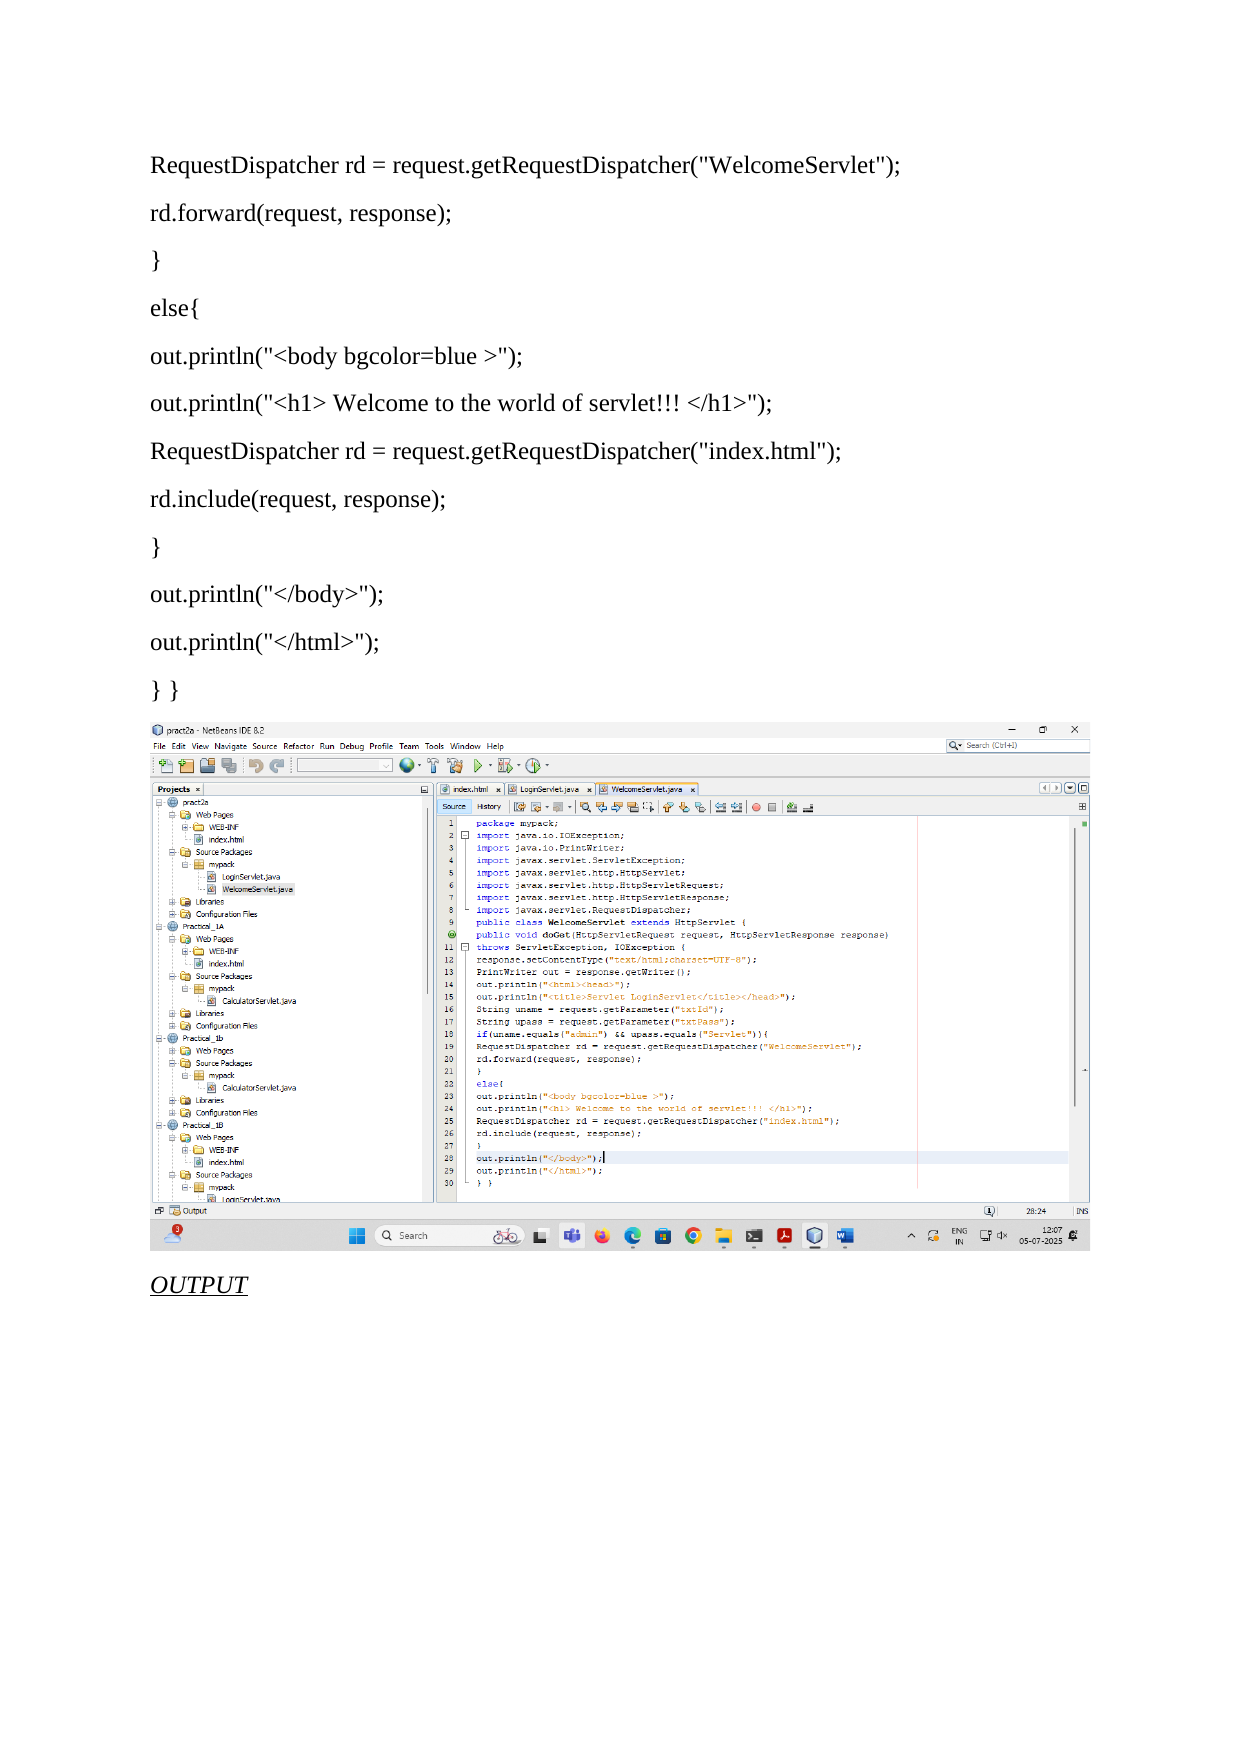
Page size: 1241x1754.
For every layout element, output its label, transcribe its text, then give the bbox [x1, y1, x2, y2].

text else{ [150, 293, 1090, 322]
text } [150, 245, 1090, 274]
text RequestDispatcher rd = request.getRequestDispatcher("index.html"); [150, 436, 1090, 465]
text OUTPUT [150, 1270, 1090, 1298]
text rd.include(request, response); [150, 484, 1090, 513]
text out.println("<body bgcolor=blue >"); [150, 341, 1090, 369]
text out.println("</html>"); [150, 627, 1090, 656]
text RequestDispatcher rd = request.getRequestDispatcher("WelcomeServlet"); [150, 150, 1090, 179]
text } [150, 532, 1090, 560]
text rd.forward(request, response); [150, 198, 1090, 226]
text out.println("</body>"); [150, 579, 1090, 608]
text } } [150, 675, 1090, 703]
text out.println("<h1> Welcome to the world of servlet!!! </h1>"); [150, 388, 1090, 417]
picture [150, 722, 1091, 1251]
